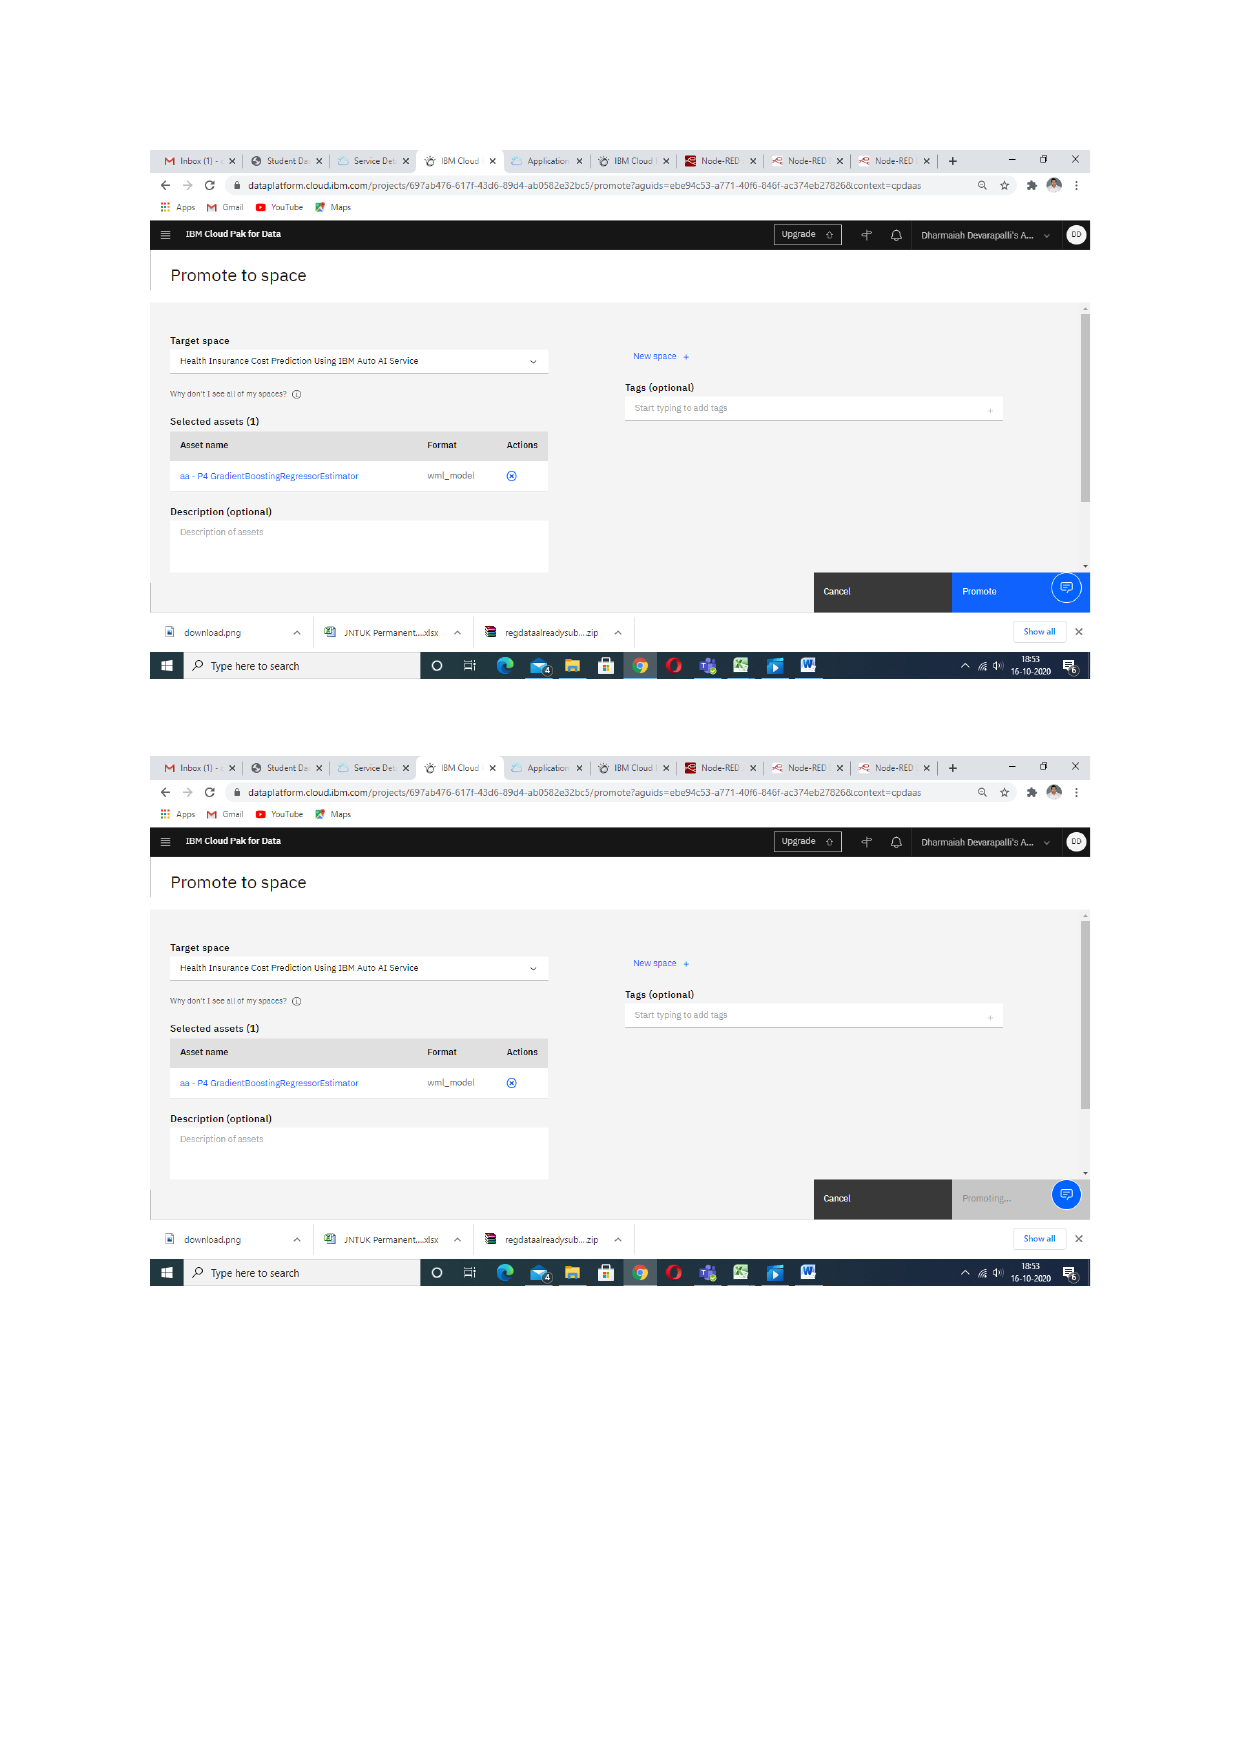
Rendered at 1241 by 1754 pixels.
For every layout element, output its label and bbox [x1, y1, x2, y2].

picture [150, 150, 1091, 679]
picture [150, 756, 1091, 1286]
